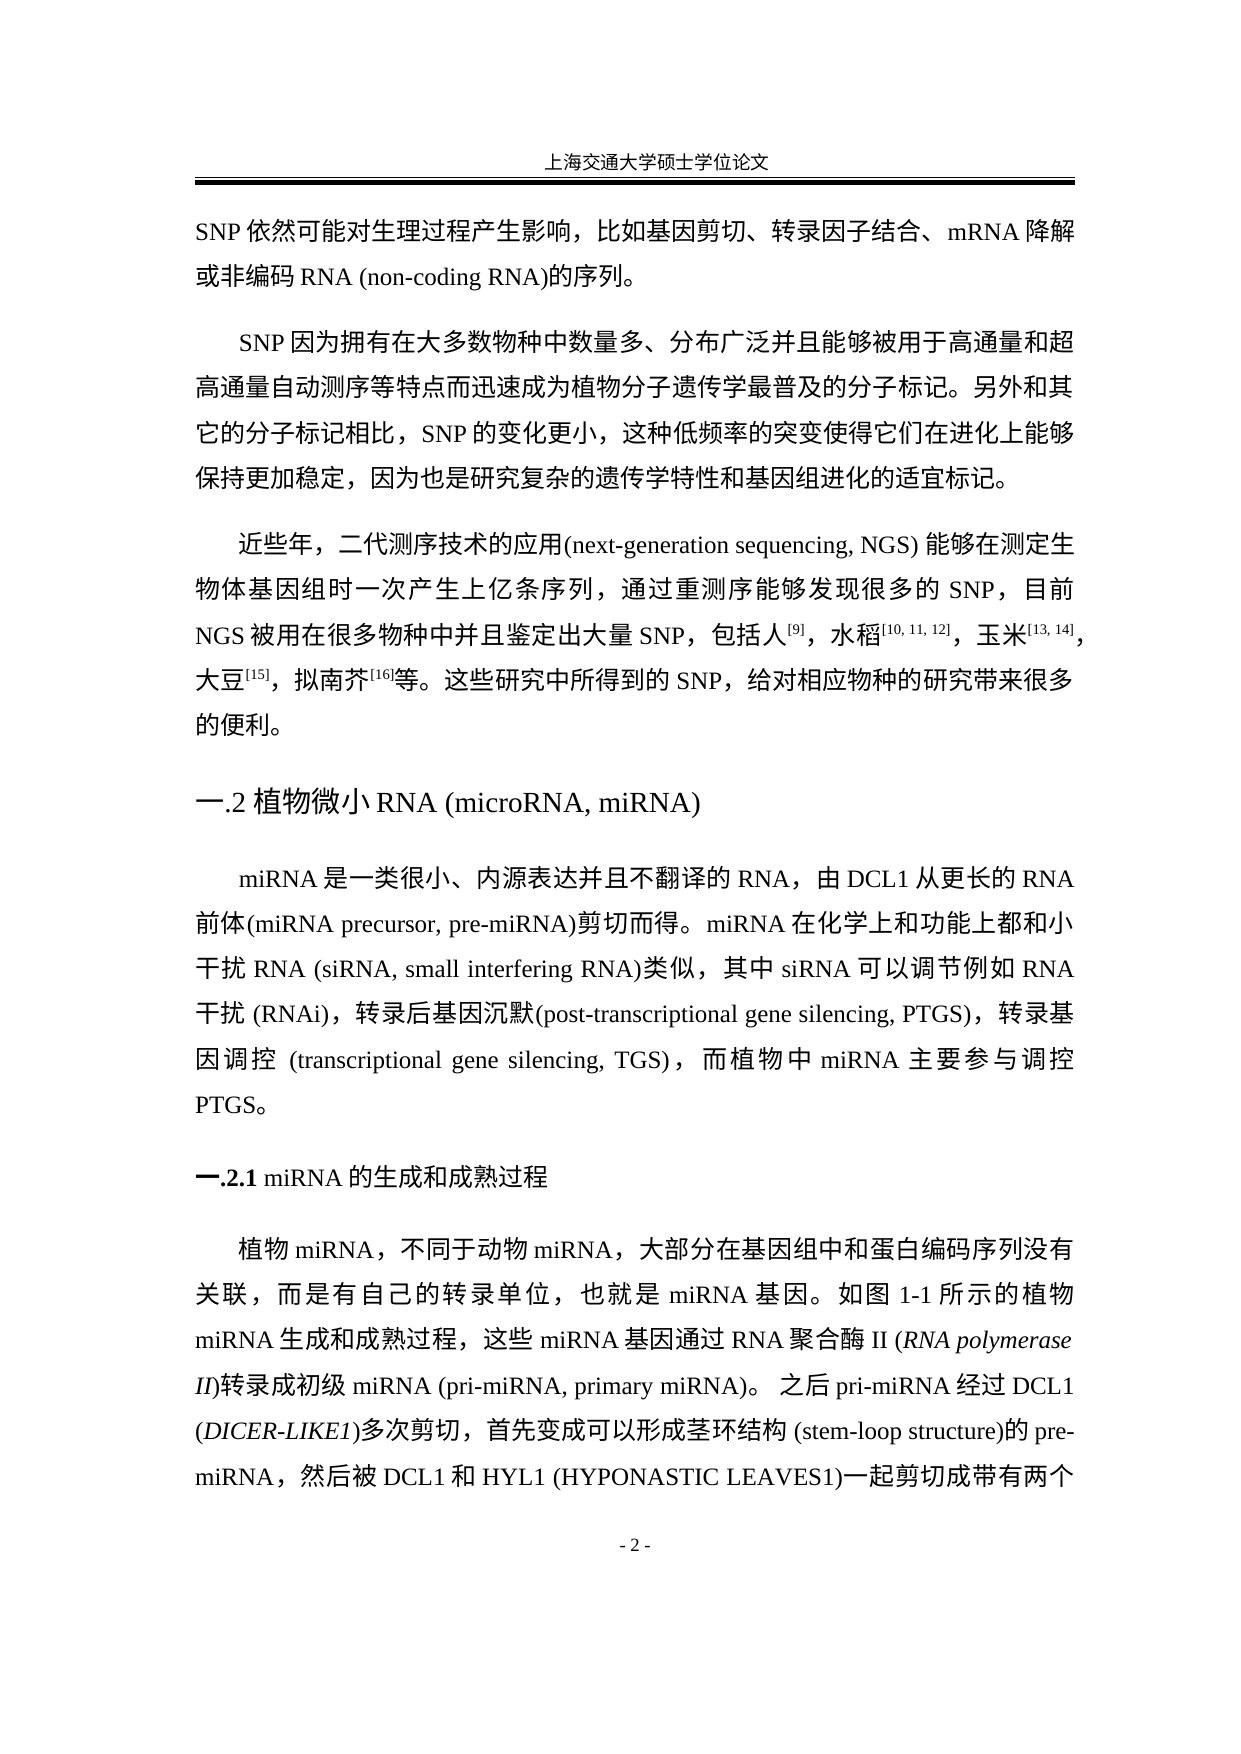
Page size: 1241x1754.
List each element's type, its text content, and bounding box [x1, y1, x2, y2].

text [195, 1229, 1075, 1492]
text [195, 211, 1075, 292]
subtitle miRNA的生成和成熟过程 [195, 1157, 1075, 1193]
text miRNA是一类很小、内源表达并且不翻译的RNA，由DCL1从更长的RNA前体(miRNA precursor, pre-miRNA)剪切而得。miRNA在化学上和功能上都和小干扰RNA (siRNA, small interfering RNA)类似，其中siRNA可以调节例如RNA干扰 (RNAi)，转录后基因沉默(post-transcriptional gene silencing, PTGS)，转录基因调控 (transcriptional gene silencing, TGS)，而植物中miRNA主要参与调控PTGS。 [195, 858, 1075, 1121]
text 近些年，二代测序技术的应用(next-generation sequencing, NGS) 能够在测定生物体基因组时一次产生上亿条序列，通过重测序能够发现很多的SNP，目前NGS被用在很多物种中并且鉴定出大量SNP，包括人[]，水稻[, , ]，玉米[, ]，大豆[]，拟南芥[]等。这些研究中所得到的SNP，给对相应物种的研究带来很多的便利。 [195, 524, 1075, 742]
subtitle 植物微小RNA (microRNA, miRNA) [195, 778, 1075, 820]
text SNP因为拥有在大多数物种中数量多、分布广泛并且能够被用于高通量和超高通量自动测序等特点而迅速成为植物分子遗传学最普及的分子标记。另外和其它的分子标记相比，SNP的变化更小，这种低频率的突变使得它们在进化上能够保持更加稳定，因为也是研究复杂的遗传学特性和基因组进化的适宜标记。 [195, 322, 1075, 494]
